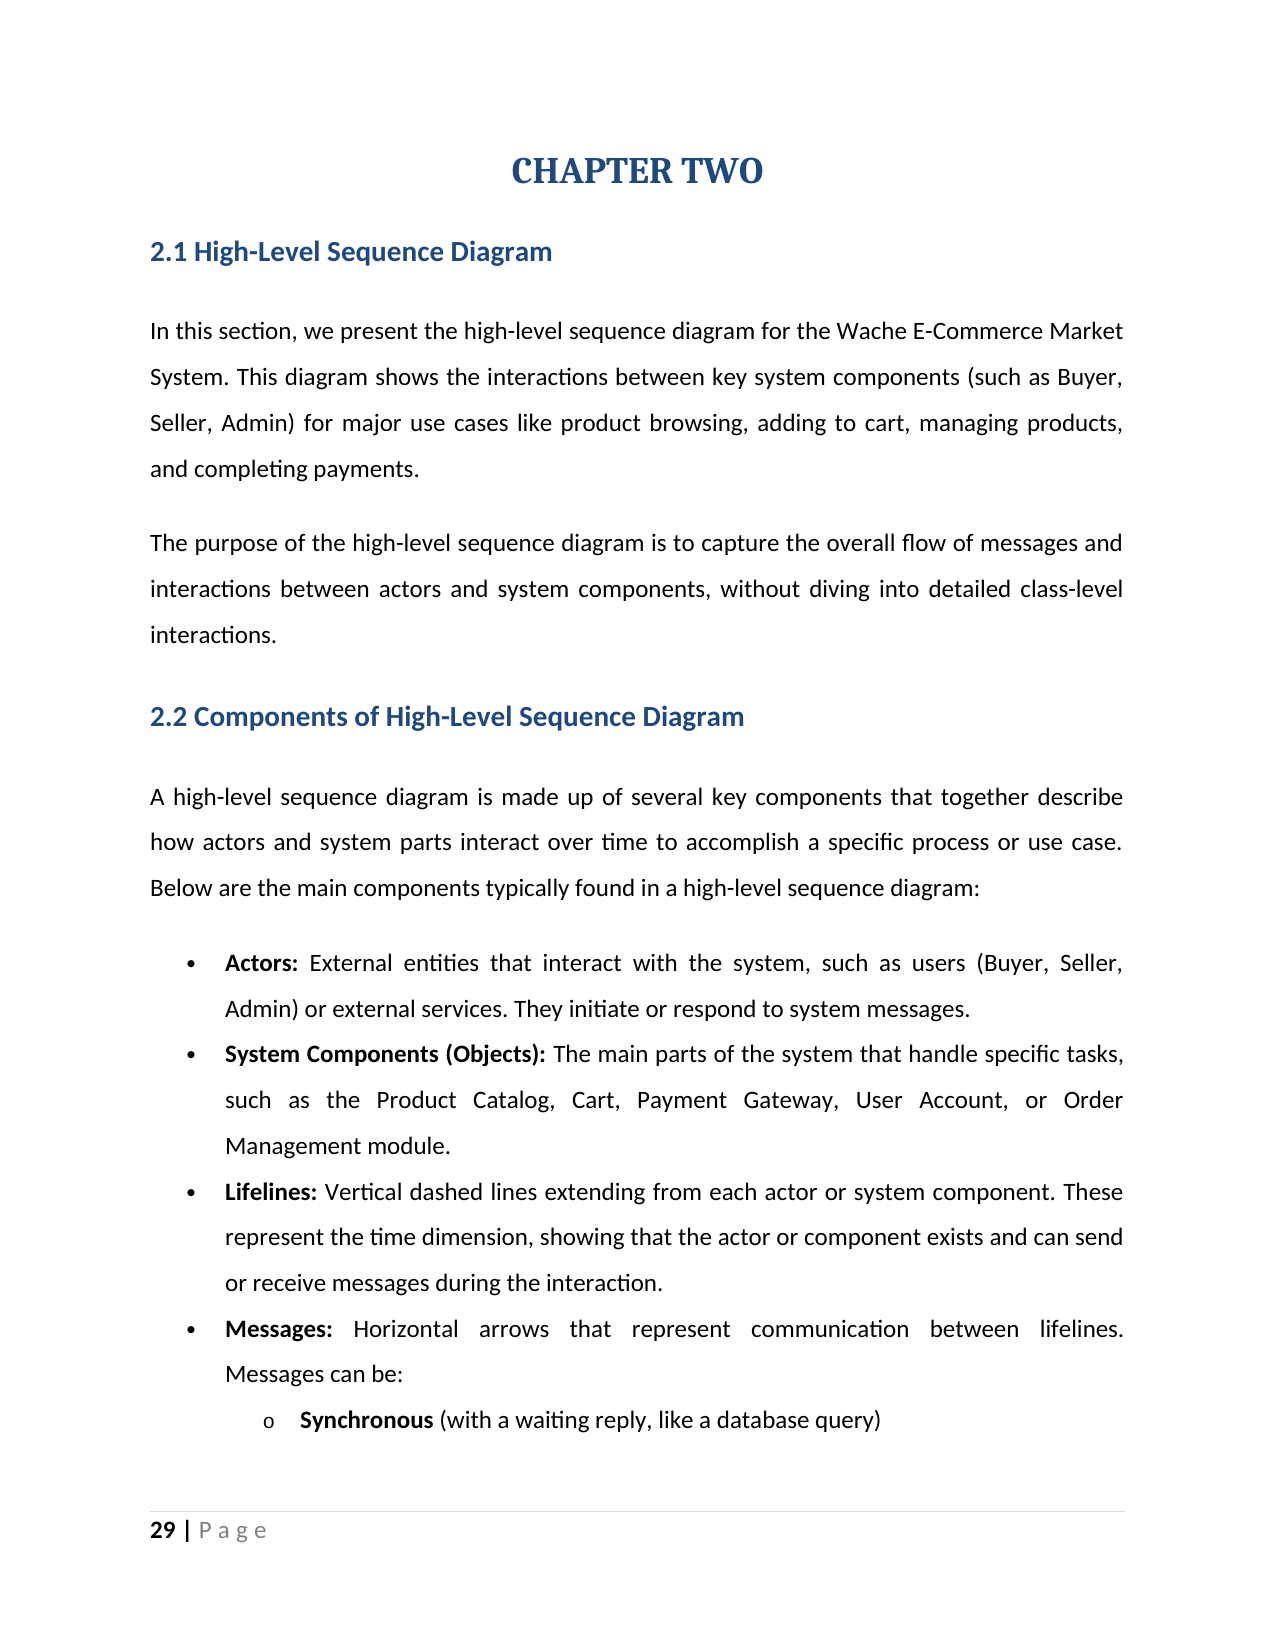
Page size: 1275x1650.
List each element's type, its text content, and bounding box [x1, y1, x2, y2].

list Synchronous (with a waiting reply, like a database query) [262, 1404, 1125, 1435]
list System Components (Objects): The main parts of the system that handle specific tasks, such as the Product Catalog, Cart, Payment Gateway, User Account, or Order Management module. [187, 1038, 1125, 1161]
text A high-level sequence diagram is made up of several key components that together describe how actors and system parts interact over time to accomplish a specific process or use case. Below are the main components typically found in a high-level sequence diagram: [150, 781, 1125, 903]
list Actors: External entities that interact with the system, such as users (Buyer, Seller, Admin) or external services. They initiate or respond to system messages. [187, 947, 1125, 1023]
text In this section, we present the high-level sequence diagram for the Wache E-Commerce Market System. This diagram shows the interactions between key system components (such as Buyer, Seller, Admin) for major use cases like product browsing, adding to cart, managing products, and completing payments. [150, 316, 1125, 483]
list Messages: Horizontal arrows that represent communication between lifelines. Messages can be: [187, 1313, 1125, 1389]
list Lifelines: Vertical dashed lines extending from each actor or system component. These represent the time dimension, showing that the actor or component exists and can send or receive messages during the interaction. [187, 1176, 1125, 1298]
text The purpose of the high-level sequence diagram is to capture the overall flow of messages and interactions between actors and system components, without diving into detailed class-level interactions. [150, 528, 1125, 649]
subtitle CHAPTER TWO [150, 150, 1125, 193]
subtitle 2.2 Components of High-Level Sequence Diagram [150, 698, 1125, 734]
subtitle 2.1 High-Level Sequence Diagram [150, 233, 1125, 268]
